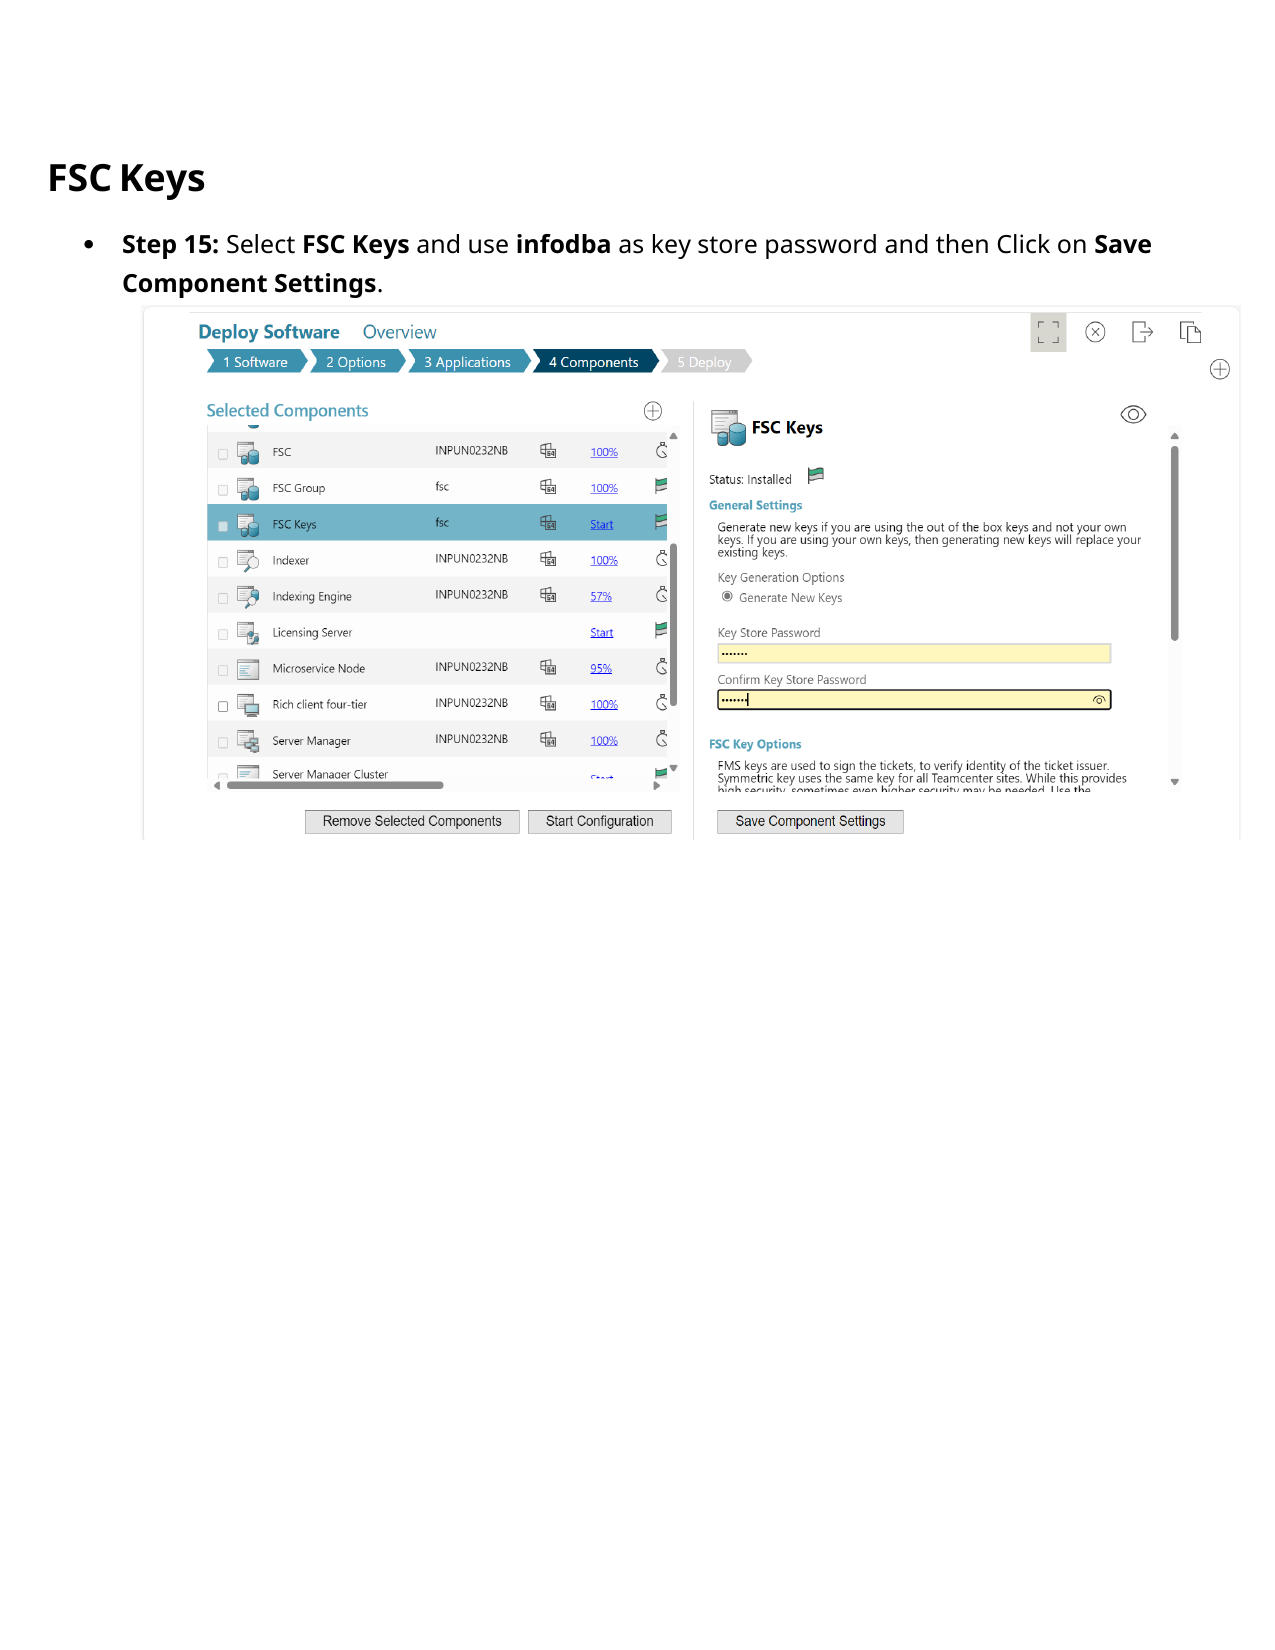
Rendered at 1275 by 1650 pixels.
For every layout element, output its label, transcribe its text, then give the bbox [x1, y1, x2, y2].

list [84, 227, 1237, 1472]
text FSC Keys [47, 151, 1237, 202]
